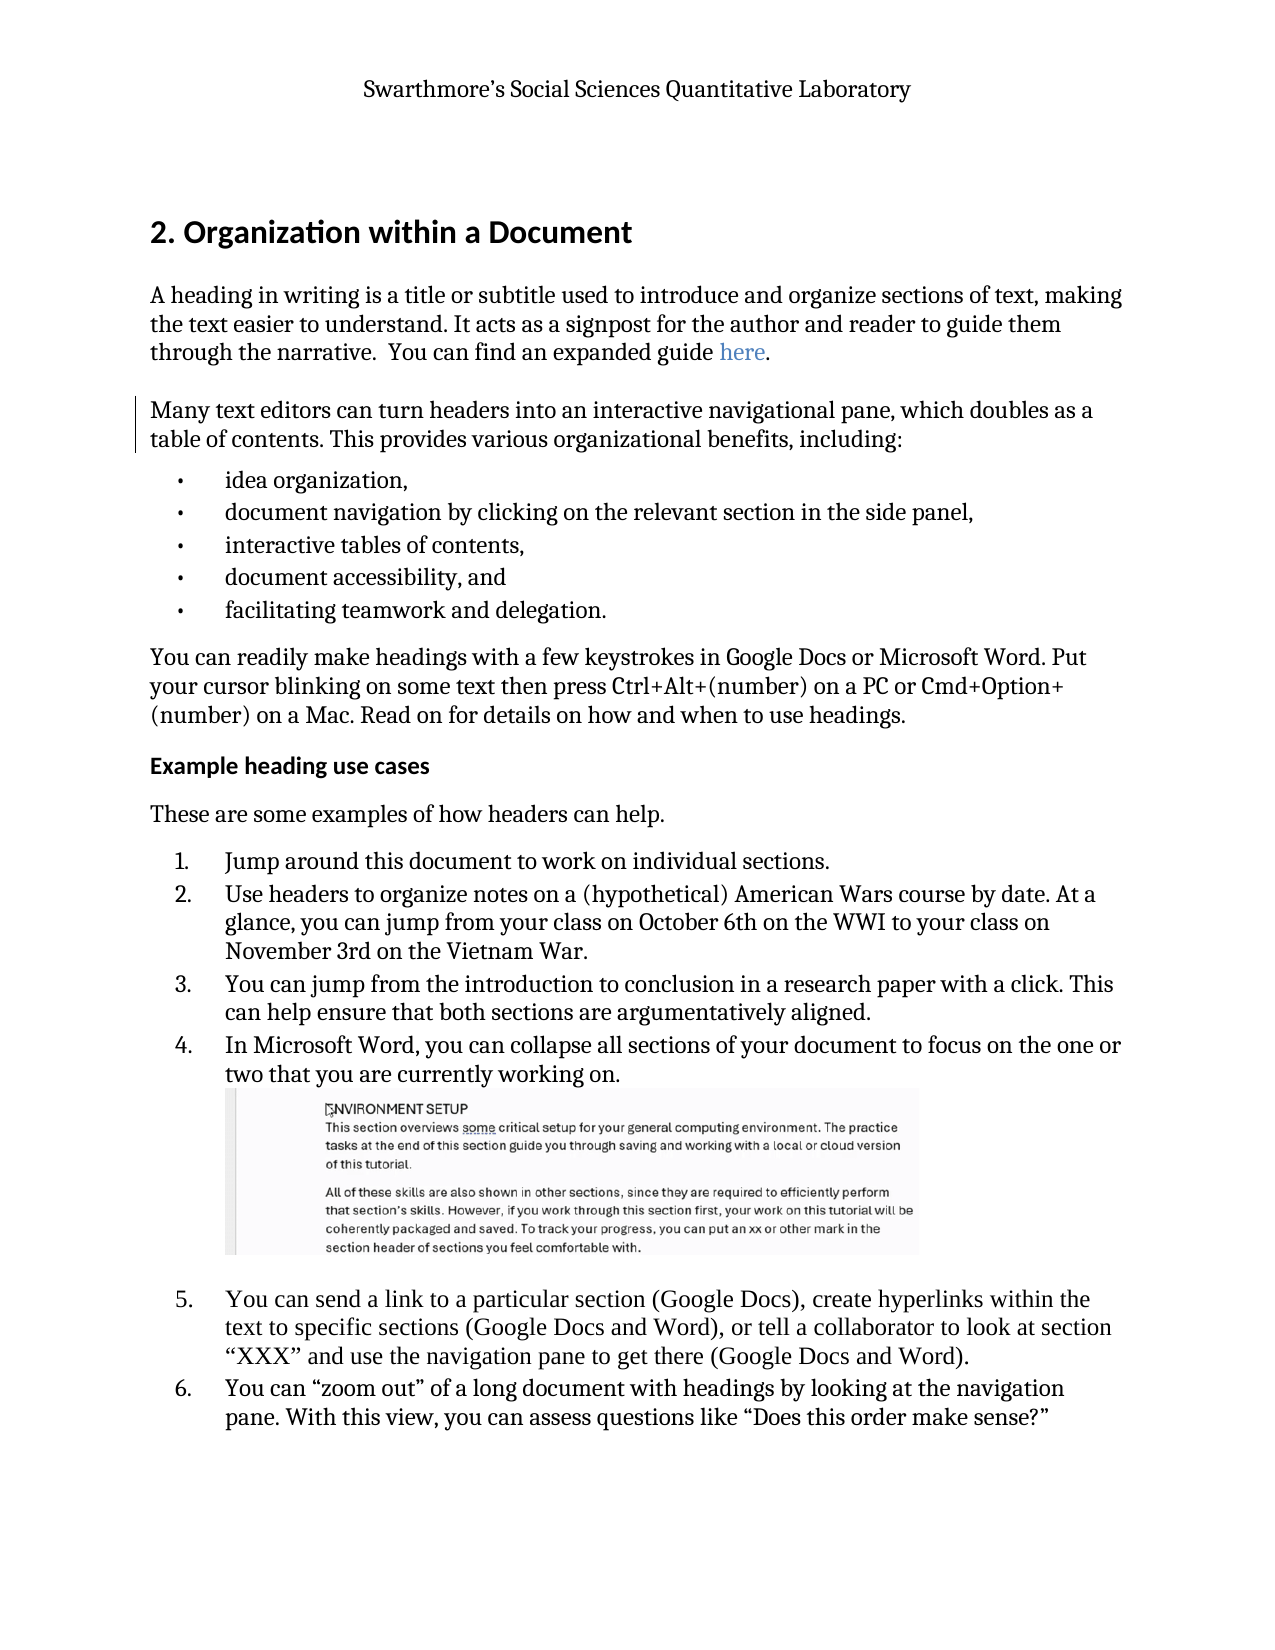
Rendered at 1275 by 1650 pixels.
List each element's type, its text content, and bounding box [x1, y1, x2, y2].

list You can send a link to a particular section (Google Docs), create hyperlinks within the text to specific sections (Google Docs and Word), or tell a collaborator to look at section “XXX” and use the navigation pane to get there (Google Docs and Word). [175, 1284, 1125, 1370]
list document navigation by clicking on the relevant section in the side panel, [175, 498, 1125, 527]
text These are some examples of how headers can help. [150, 799, 1125, 828]
text Many text editors can turn headers into an interactive navigational pane, which doubles as a table of contents. This provides various organizational benefits, including: [150, 396, 1125, 453]
picture [225, 1088, 920, 1255]
list Use headers to organize notes on a (hypothetical) American Wars course by date. At a glance, you can jump from your class on October 6th on the WWI to your class on November 3rd on the Vietnam War. [175, 879, 1125, 966]
list idea organization, [175, 466, 1125, 494]
subtitle Example heading use cases [150, 750, 1125, 781]
subtitle 2. Organization within a Document [150, 211, 1125, 252]
list You can “zoom out” of a long document with headings by looking at the navigation pane. With this view, you can assess questions like “Does this order make sense?” [175, 1399, 1125, 1457]
list Jump around this document to work on individual sections. [175, 847, 1125, 876]
list You can jump from the introduction to conclusion in a research paper with a click. This can help ensure that both sections are argumentatively aligned. [175, 969, 1125, 1027]
list interactive tables of contents, [175, 531, 1125, 559]
list document accessibility, and [175, 563, 1125, 592]
list facilitating teamwork and delegation. [175, 596, 1125, 624]
text A heading in writing is a title or subtitle used to introduce and organize sections of text, making the text easier to understand. It acts as a signpost for the author and reader to guide them through the narrative. You can find an expanded guide here. [150, 281, 1125, 367]
text You can readily make headings with a few keystrokes in Google Docs or Microsoft Word. Put your cursor blinking on some text then press Ctrl+Alt+(number) on a PC or Cmd+Option+(number) on a Mac. Read on for details on how and when to use headings. [150, 643, 1125, 729]
